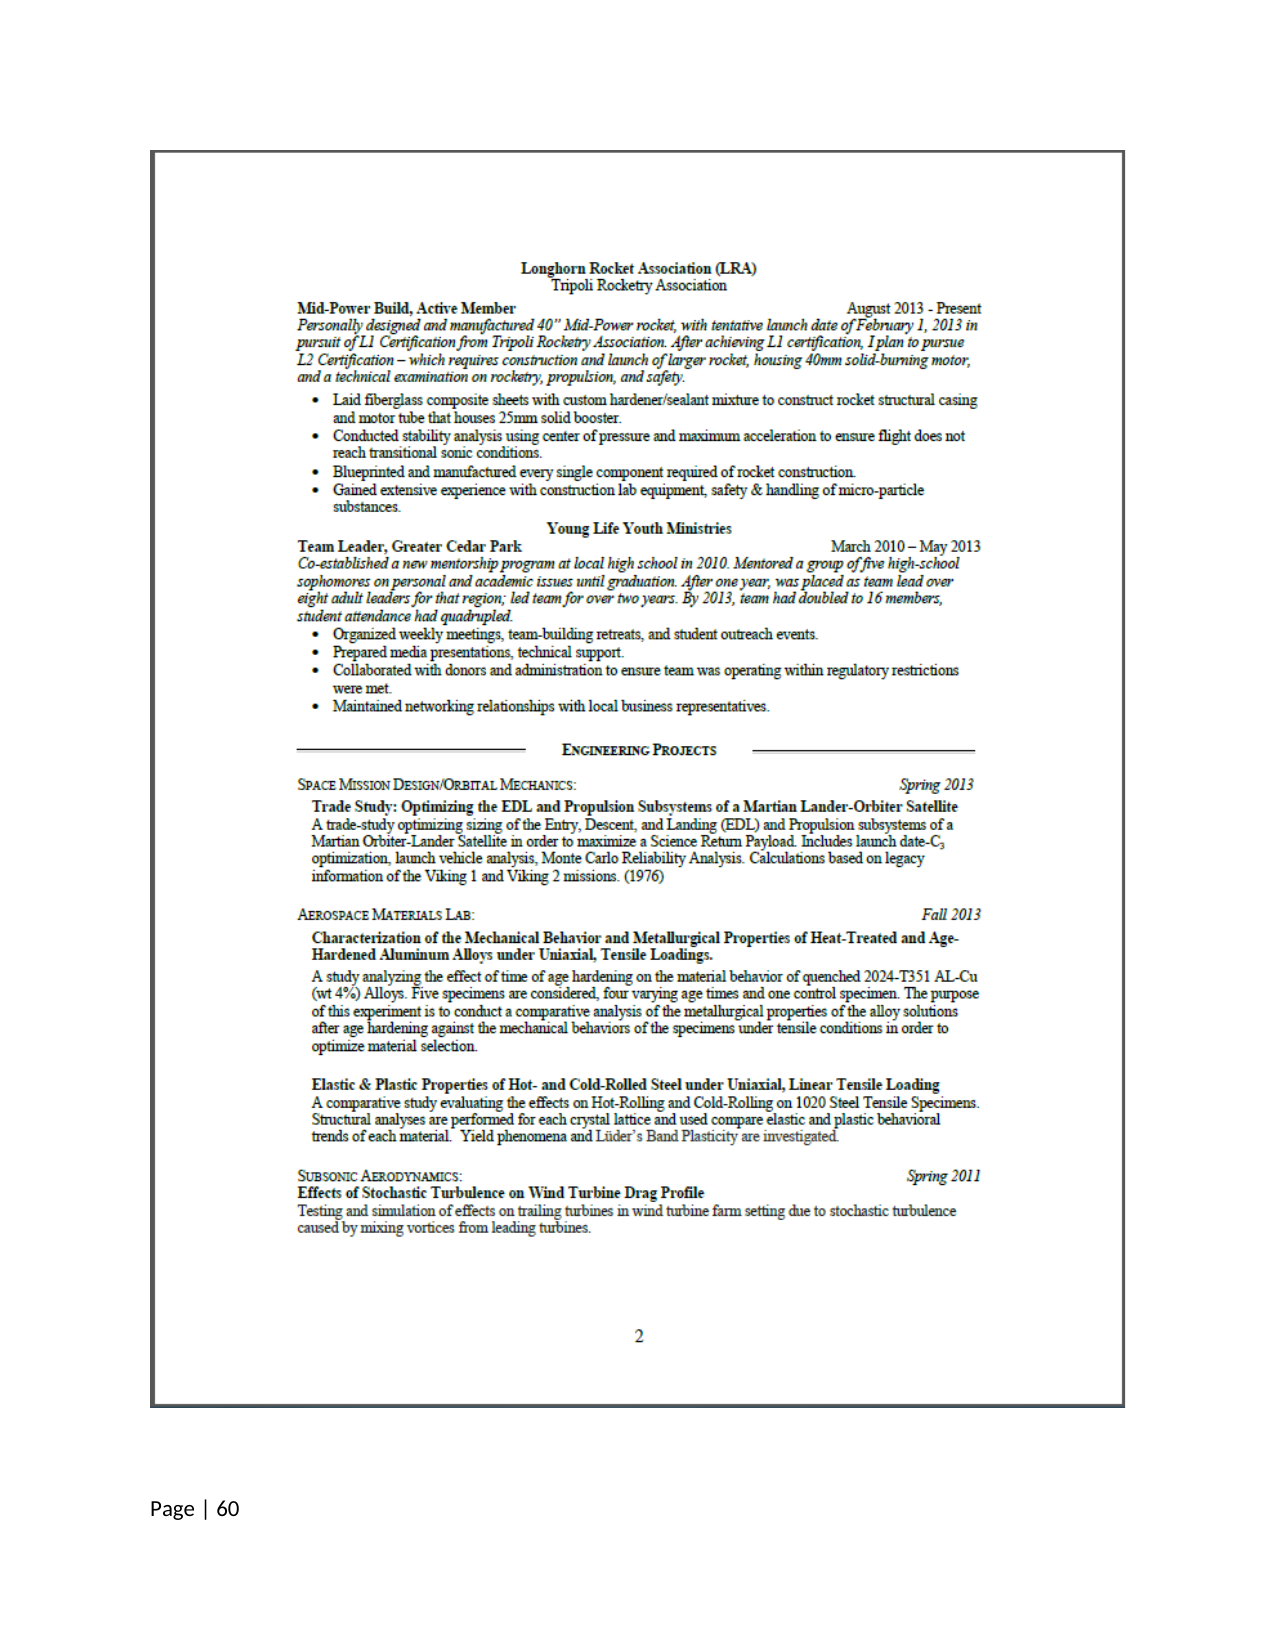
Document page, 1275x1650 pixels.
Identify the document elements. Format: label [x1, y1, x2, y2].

picture [150, 150, 1125, 1408]
